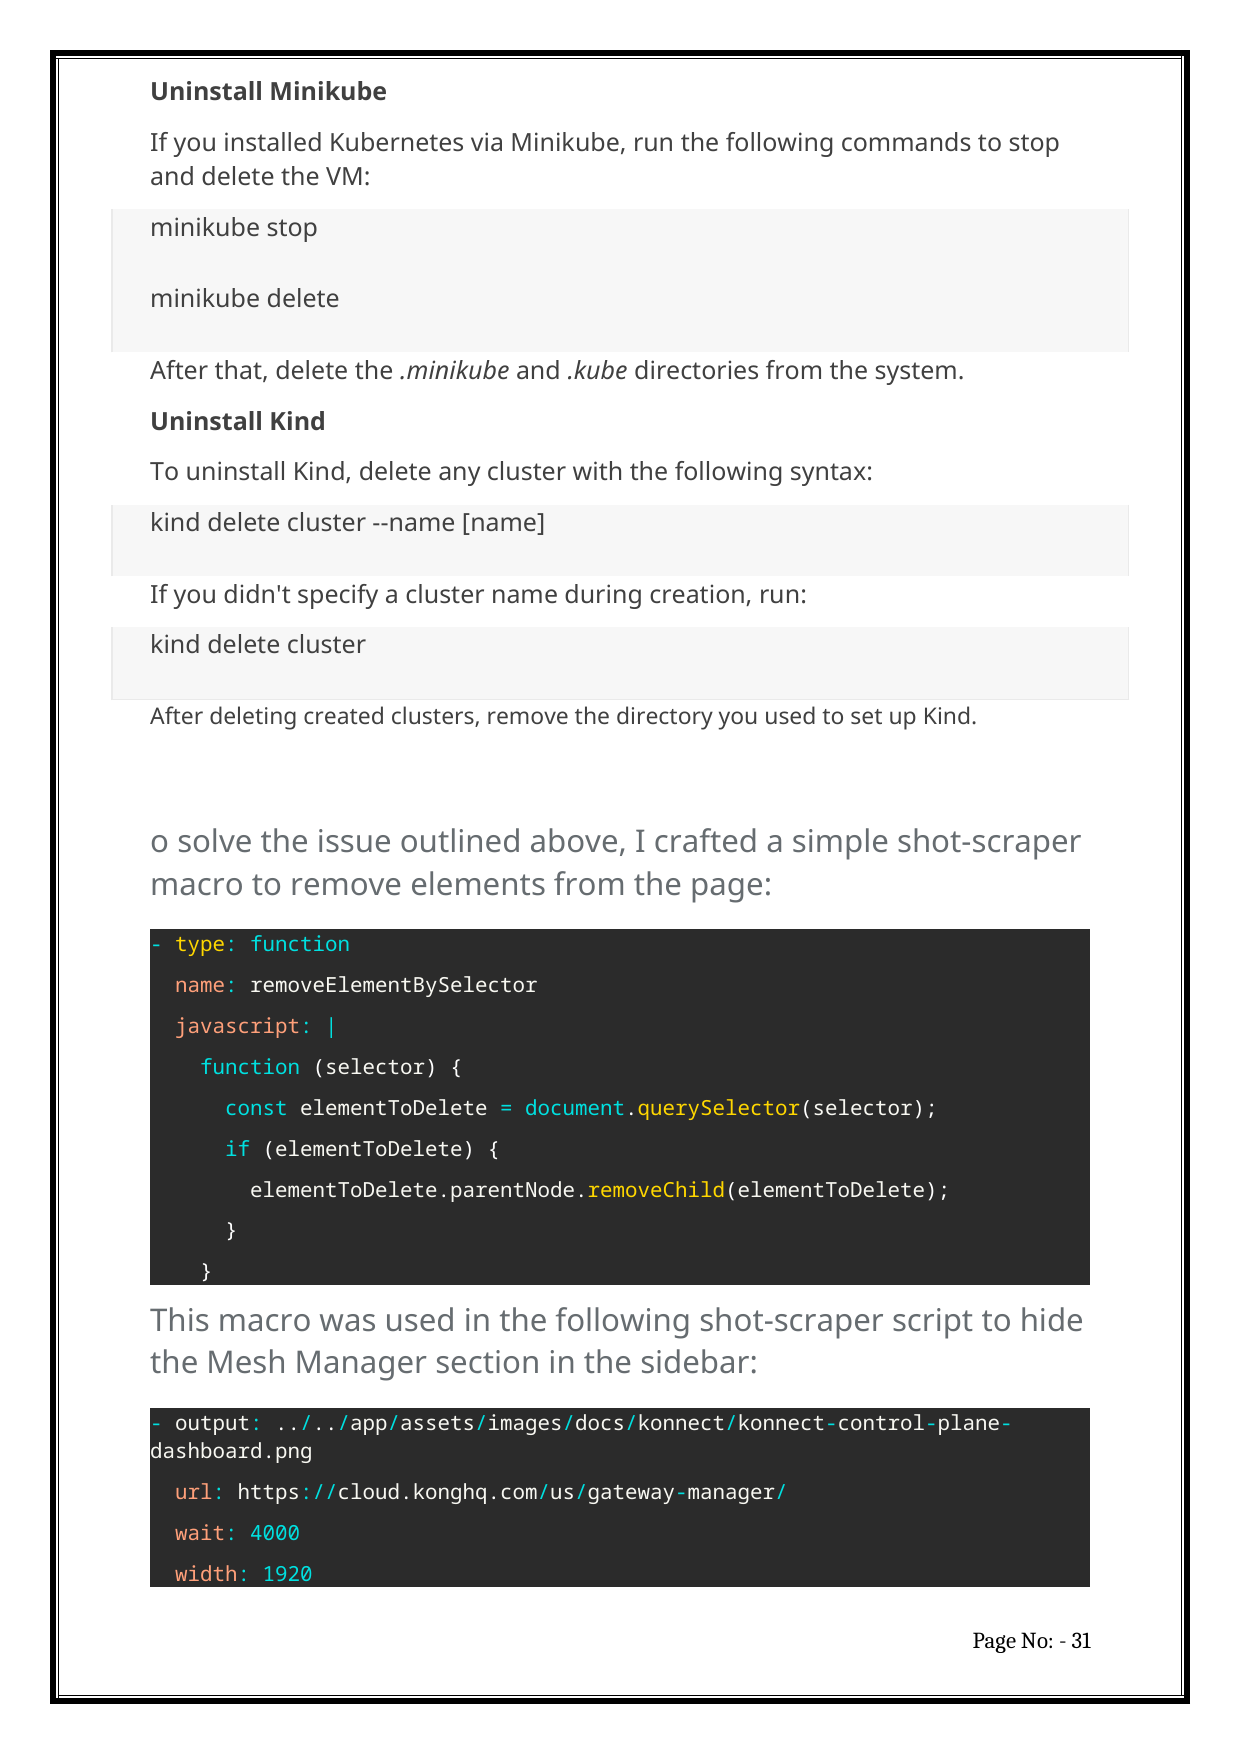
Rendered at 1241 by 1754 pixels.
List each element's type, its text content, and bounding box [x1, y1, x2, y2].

text minikube stop [113, 209, 1128, 281]
text const elementToDelete = document.querySelector(selector); [150, 1093, 1090, 1121]
text After deleting created clusters, remove the directory you used to set up Kind. [150, 700, 1090, 731]
text function (selector) { [150, 1052, 1090, 1080]
text javascript: | [150, 1011, 1090, 1039]
text elementToDelete.parentNode.removeChild(elementToDelete); [150, 1175, 1090, 1203]
text url: https://cloud.konghq.com/us/gateway-manager/ [150, 1477, 1090, 1506]
text If you installed Kubernetes via Minikube, run the following commands to stop and delete the VM: [150, 124, 1090, 193]
text } [150, 1257, 1090, 1285]
text - output: ../../app/assets/images/docs/konnect/konnect-control-plane-dashboard.png [150, 1408, 1090, 1464]
text This macro was used in the following shot-scraper script to hide the Mesh Manager section in the sidebar: [150, 1297, 1090, 1383]
text name: removeElementBySelector [150, 970, 1090, 998]
text } [150, 1216, 1090, 1244]
text If you didn't specify a cluster name during creation, run: [150, 576, 1090, 610]
text - type: function [150, 929, 1090, 957]
text Uninstall Kind [150, 403, 1090, 437]
text Uninstall Minikube [150, 74, 1090, 108]
text width: 1920 [150, 1559, 1090, 1587]
text To uninstall Kind, delete any cluster with the following syntax: [150, 454, 1090, 488]
text o solve the issue outlined above, I crafted a simple shot-scraper macro to remove elements from the page: [150, 819, 1090, 904]
text minikube delete [113, 281, 1128, 352]
text After that, delete the .minikube and .kube directories from the system. [150, 352, 1090, 387]
text kind delete cluster [113, 627, 1128, 699]
text wait: 4000 [150, 1518, 1090, 1546]
text if (elementToDelete) { [150, 1134, 1090, 1162]
text kind delete cluster --name [name] [113, 505, 1128, 576]
